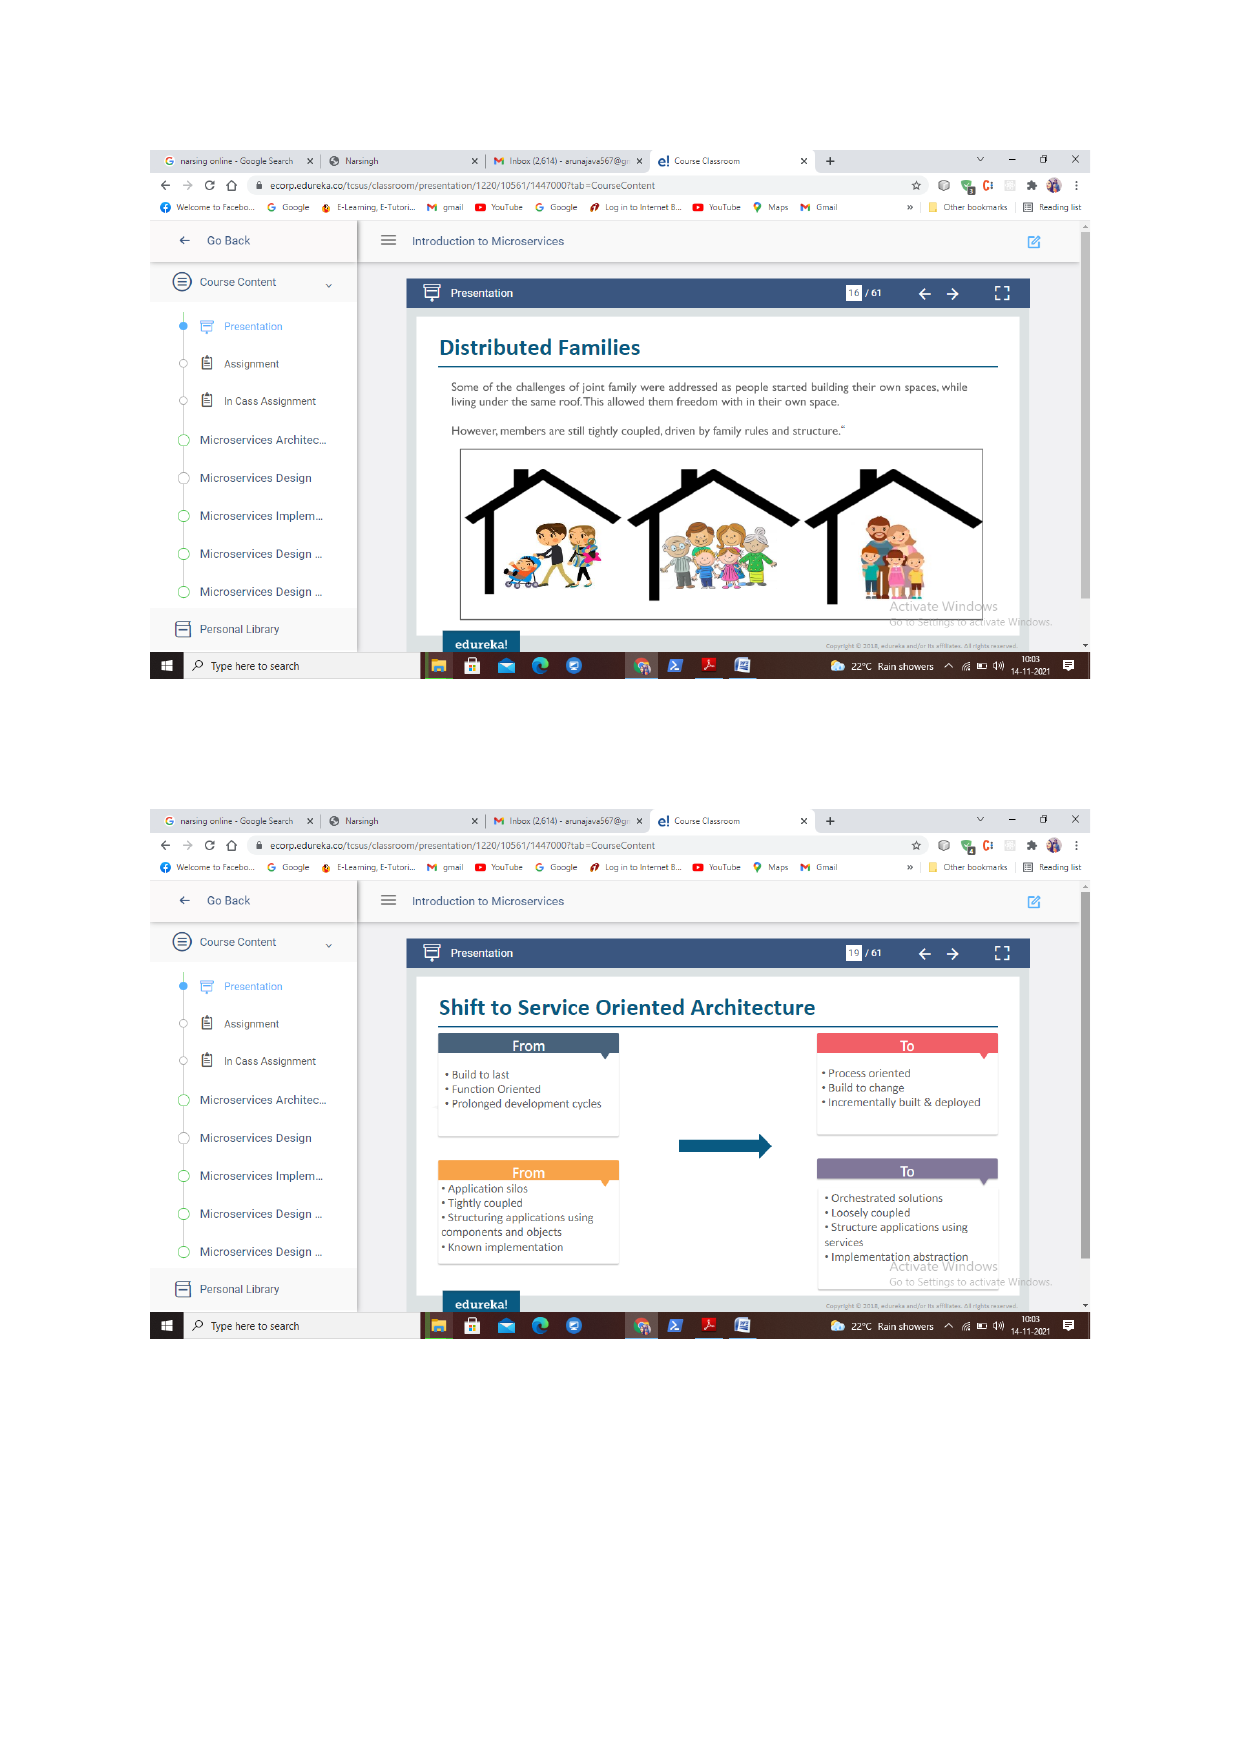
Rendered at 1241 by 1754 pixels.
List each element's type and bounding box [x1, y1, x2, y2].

picture [150, 150, 1091, 679]
picture [150, 809, 1091, 1339]
